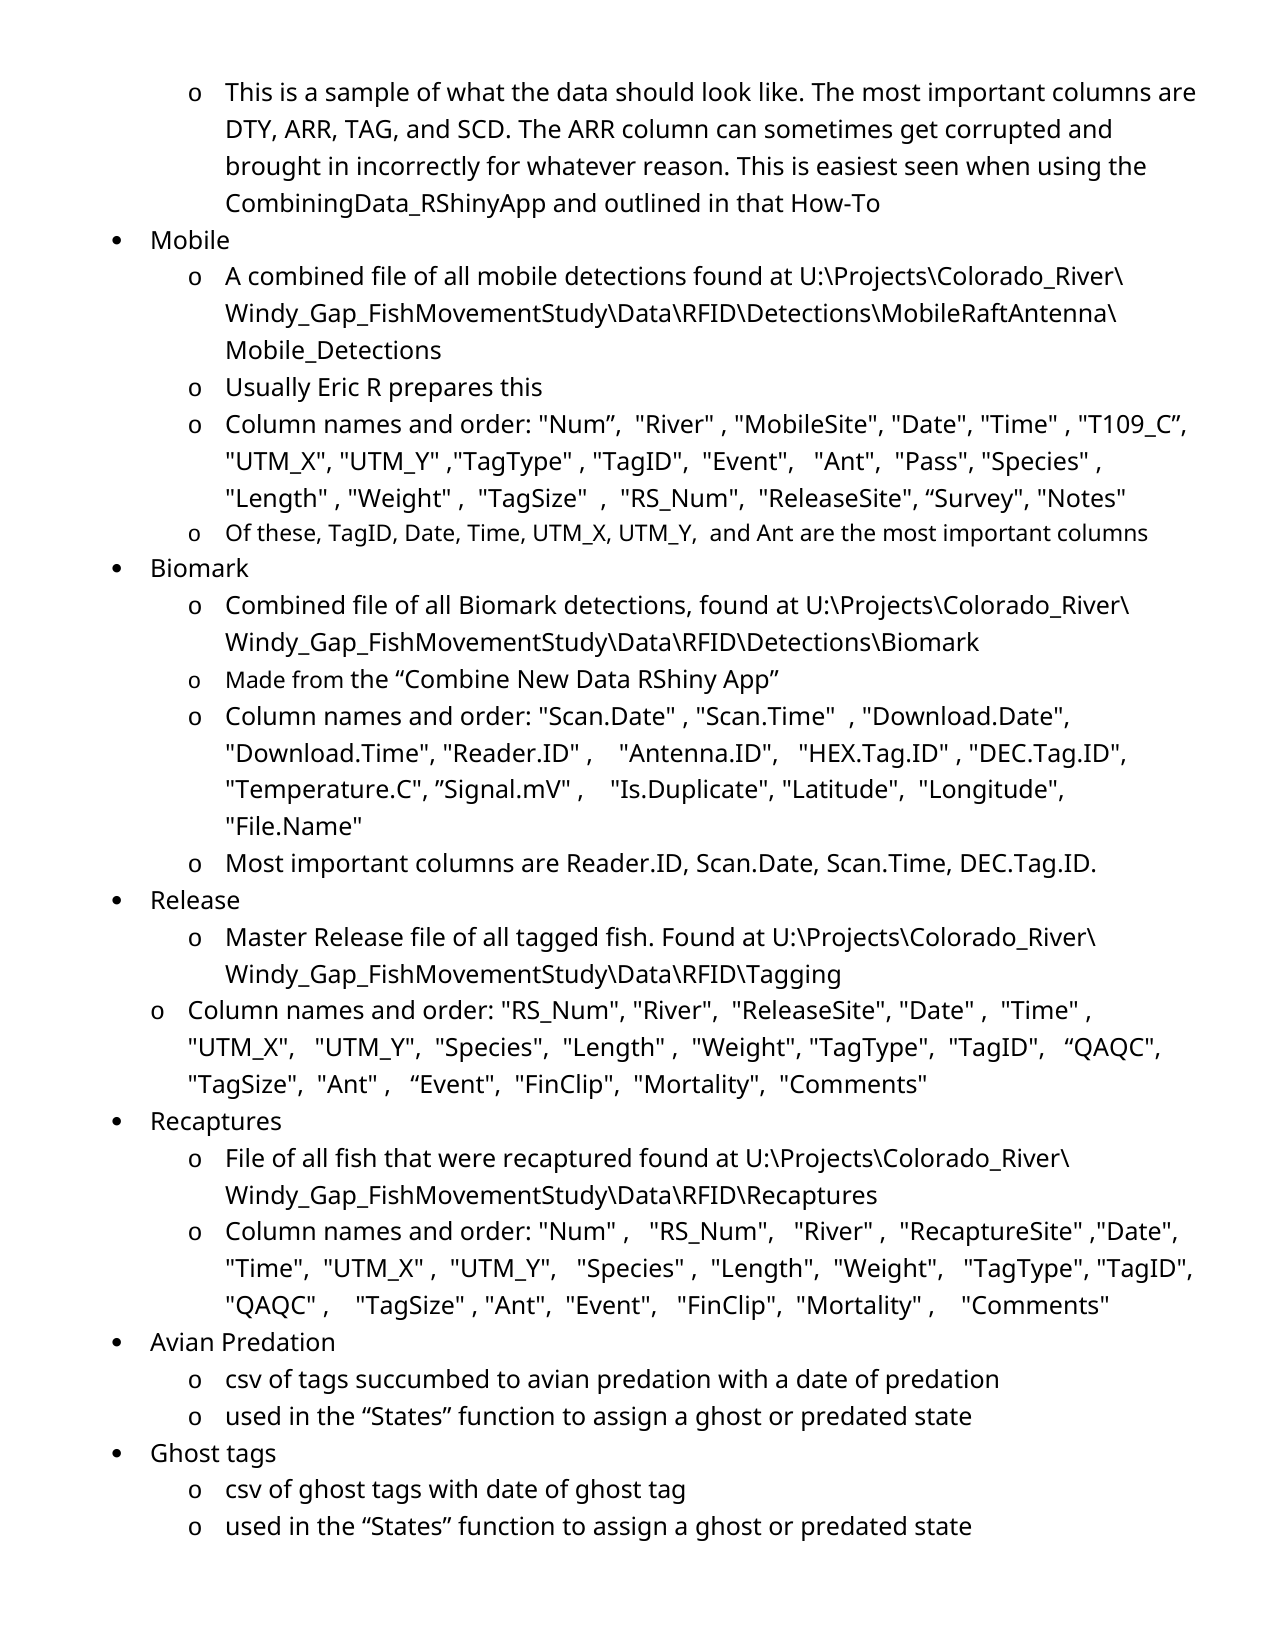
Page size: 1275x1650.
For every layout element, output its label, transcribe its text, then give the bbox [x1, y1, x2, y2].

list csv of tags succumbed to avian predation with a date of predation [187, 1361, 1200, 1396]
list Column names and order: "RS_Num", "River", "ReleaseSite", "Date" , "Time" , "UTM_X", "UTM_Y", "Species", "Length" , "Weight", "TagType", "TagID", “QAQC", "TagSize", "Ant" , “Event", "FinClip", "Mortality", "Comments" [150, 993, 1200, 1101]
list Of these, TagID, Date, Time, UTM_X, UTM_Y, and Ant are the most important columns [187, 517, 1200, 548]
list Combined file of all Biomark detections, found at U:\Projects\Colorado_River\Windy_Gap_FishMovementStudy\Data\RFID\Detections\Biomark [187, 588, 1200, 659]
list Made from the “Combine New Data RShiny App” [187, 661, 1200, 696]
list Column names and order: "Scan.Date" , "Scan.Time" , "Download.Date", "Download.Time", "Reader.ID" , "Antenna.ID", "HEX.Tag.ID" , "DEC.Tag.ID", "Temperature.C", ”Signal.mV" , "Is.Duplicate", "Latitude", "Longitude", "File.Name" [187, 698, 1200, 843]
list Mobile [112, 222, 1200, 256]
list Column names and order: "Num”, "River" , "MobileSite", "Date", "Time" , "T109_C”, "UTM_X", "UTM_Y" ,"TagType" , "TagID", "Event", "Ant", "Pass", "Species" , "Length" , "Weight" , "TagSize" , "RS_Num", "ReleaseSite", “Survey", "Notes" [187, 407, 1200, 514]
list Ghost tags [112, 1435, 1200, 1469]
list Avian Predation [112, 1324, 1200, 1359]
list File of all fish that were recaptured found at U:\Projects\Colorado_River\Windy_Gap_FishMovementStudy\Data\RFID\Recaptures [187, 1140, 1200, 1211]
list csv of ghost tags with date of ghost tag [187, 1472, 1200, 1506]
list used in the “States” function to assign a ghost or predated state [187, 1398, 1200, 1433]
list A combined file of all mobile detections found at U:\Projects\Colorado_River\Windy_Gap_FishMovementStudy\Data\RFID\Detections\MobileRaftAntenna\Mobile_Detections [187, 259, 1200, 367]
list This is a sample of what the data should look like. The most important columns are DTY, ARR, TAG, and SCD. The ARR column can sometimes get corrupted and brought in incorrectly for whatever reason. This is easiest seen when using the CombiningData_RShinyApp and outlined in that How-To [187, 75, 1200, 219]
list Usually Eric R prepares this [187, 369, 1200, 404]
list Column names and order: "Num" , "RS_Num", "River" , "RecaptureSite" ,"Date", "Time", "UTM_X" , "UTM_Y", "Species" , "Length", "Weight", "TagType", "TagID", "QAQC" , "TagSize" , "Ant", "Event", "FinClip", "Mortality" , "Comments" [187, 1214, 1200, 1322]
list Release [112, 882, 1200, 917]
list Most important columns are Reader.ID, Scan.Date, Scan.Time, DEC.Tag.ID. [187, 846, 1200, 880]
list Master Release file of all tagged fish. Found at U:\Projects\Colorado_River\Windy_Gap_FishMovementStudy\Data\RFID\Tagging [187, 919, 1200, 990]
list Recaptures [112, 1103, 1200, 1138]
list used in the “States” function to assign a ghost or predated state [187, 1509, 1200, 1543]
list Biomark [112, 551, 1200, 585]
